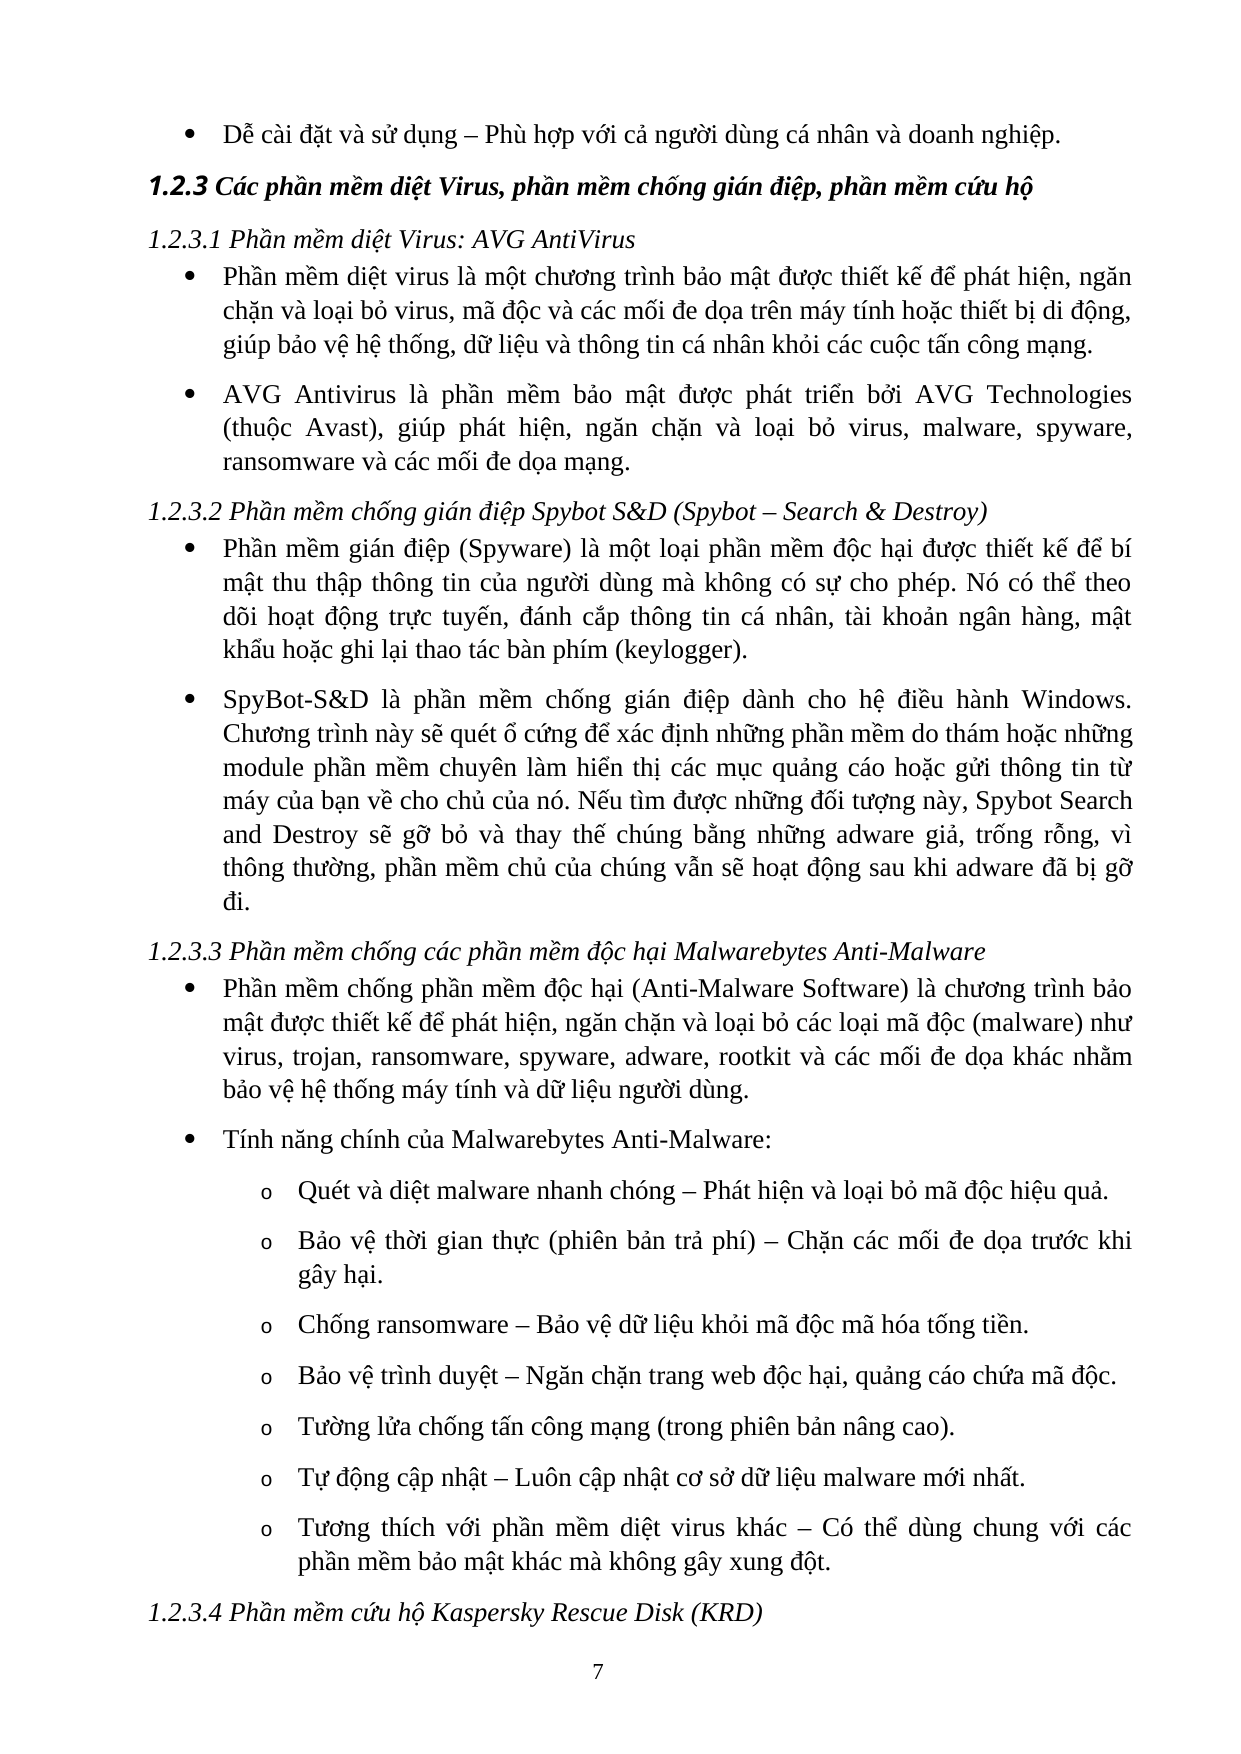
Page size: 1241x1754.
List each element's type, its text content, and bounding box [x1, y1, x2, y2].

text Các phần mềm diệt Virus, phần mềm chống gián điệp, phần mềm cứu hộ [148, 167, 1134, 203]
list Bảo vệ thời gian thực (phiên bản trả phí) – Chặn các mối đe dọa trước khi gây hại. [260, 1224, 1134, 1289]
list SpyBot-S&D là phần mềm chống gián điệp dành cho hệ điều hành Windows. Chương trình này sẽ quét ổ cứng để xác định những phần mềm do thám hoặc những module phần mềm chuyên làm hiển thị các mục quảng cáo hoặc gửi thông tin từ máy của bạn về cho chủ của nó. Nếu tìm được những đối tượng này, Spybot Search and Destroy sẽ gỡ bỏ và thay thế chúng bằng những adware giả, trống rỗng, vì thông thường, phần mềm chủ của chúng vẫn sẽ hoạt động sau khi adware đã bị gỡ đi. [185, 683, 1134, 916]
list Phần mềm gián điệp (Spyware) là một loại phần mềm độc hại được thiết kế để bí mật thu thập thông tin của người dùng mà không có sự cho phép. Nó có thể theo dõi hoạt động trực tuyến, đánh cắp thông tin cá nhân, tài khoản ngân hàng, mật khẩu hoặc ghi lại thao tác bàn phím (keylogger). [185, 533, 1134, 664]
text Phần mềm diệt Virus: AVG AntiVirus [148, 223, 1134, 254]
list AVG Antivirus là phần mềm bảo mật được phát triển bởi AVG Technologies (thuộc Avast), giúp phát hiện, ngăn chặn và loại bỏ virus, malware, spyware, ransomware và các mối đe dọa mạng. [185, 378, 1134, 476]
list Phần mềm chống phần mềm độc hại (Anti-Malware Software) là chương trình bảo mật được thiết kế để phát hiện, ngăn chặn và loại bỏ các loại mã độc (malware) như virus, trojan, ransomware, spyware, adware, rootkit và các mối đe dọa khác nhằm bảo vệ hệ thống máy tính và dữ liệu người dùng. [185, 972, 1134, 1104]
list Quét và diệt malware nhanh chóng – Phát hiện và loại bỏ mã độc hiệu quả. [260, 1174, 1134, 1205]
list Phần mềm diệt virus là một chương trình bảo mật được thiết kế để phát hiện, ngăn chặn và loại bỏ virus, mã độc và các mối đe dọa trên máy tính hoặc thiết bị di động, giúp bảo vệ hệ thống, dữ liệu và thông tin cá nhân khỏi các cuộc tấn công mạng. [185, 261, 1134, 359]
list Chống ransomware – Bảo vệ dữ liệu khỏi mã độc mã hóa tống tiền. [260, 1309, 1134, 1340]
list Tính năng chính của Malwarebytes Anti-Malware: [185, 1123, 1134, 1154]
list Tự động cập nhật – Luôn cập nhật cơ sở dữ liệu malware mới nhất. [260, 1461, 1134, 1492]
list Tường lửa chống tấn công mạng (trong phiên bản nâng cao). [260, 1410, 1134, 1442]
text Phần mềm cứu hộ Kaspersky Rescue Disk (KRD) [148, 1596, 1134, 1627]
list Tương thích với phần mềm diệt virus khác – Có thể dùng chung với các phần mềm bảo mật khác mà không gây xung đột. [260, 1512, 1134, 1577]
list Bảo vệ trình duyệt – Ngăn chặn trang web độc hại, quảng cáo chứa mã độc. [260, 1359, 1134, 1391]
text Phần mềm chống gián điệp Spybot S&D (Spybot – Search & Destroy) [148, 495, 1134, 526]
text Phần mềm chống các phần mềm độc hại Malwarebytes Anti-Malware [148, 935, 1134, 966]
list Dễ cài đặt và sử dụng – Phù hợp với cả người dùng cá nhân và doanh nghiệp. [185, 118, 1134, 149]
